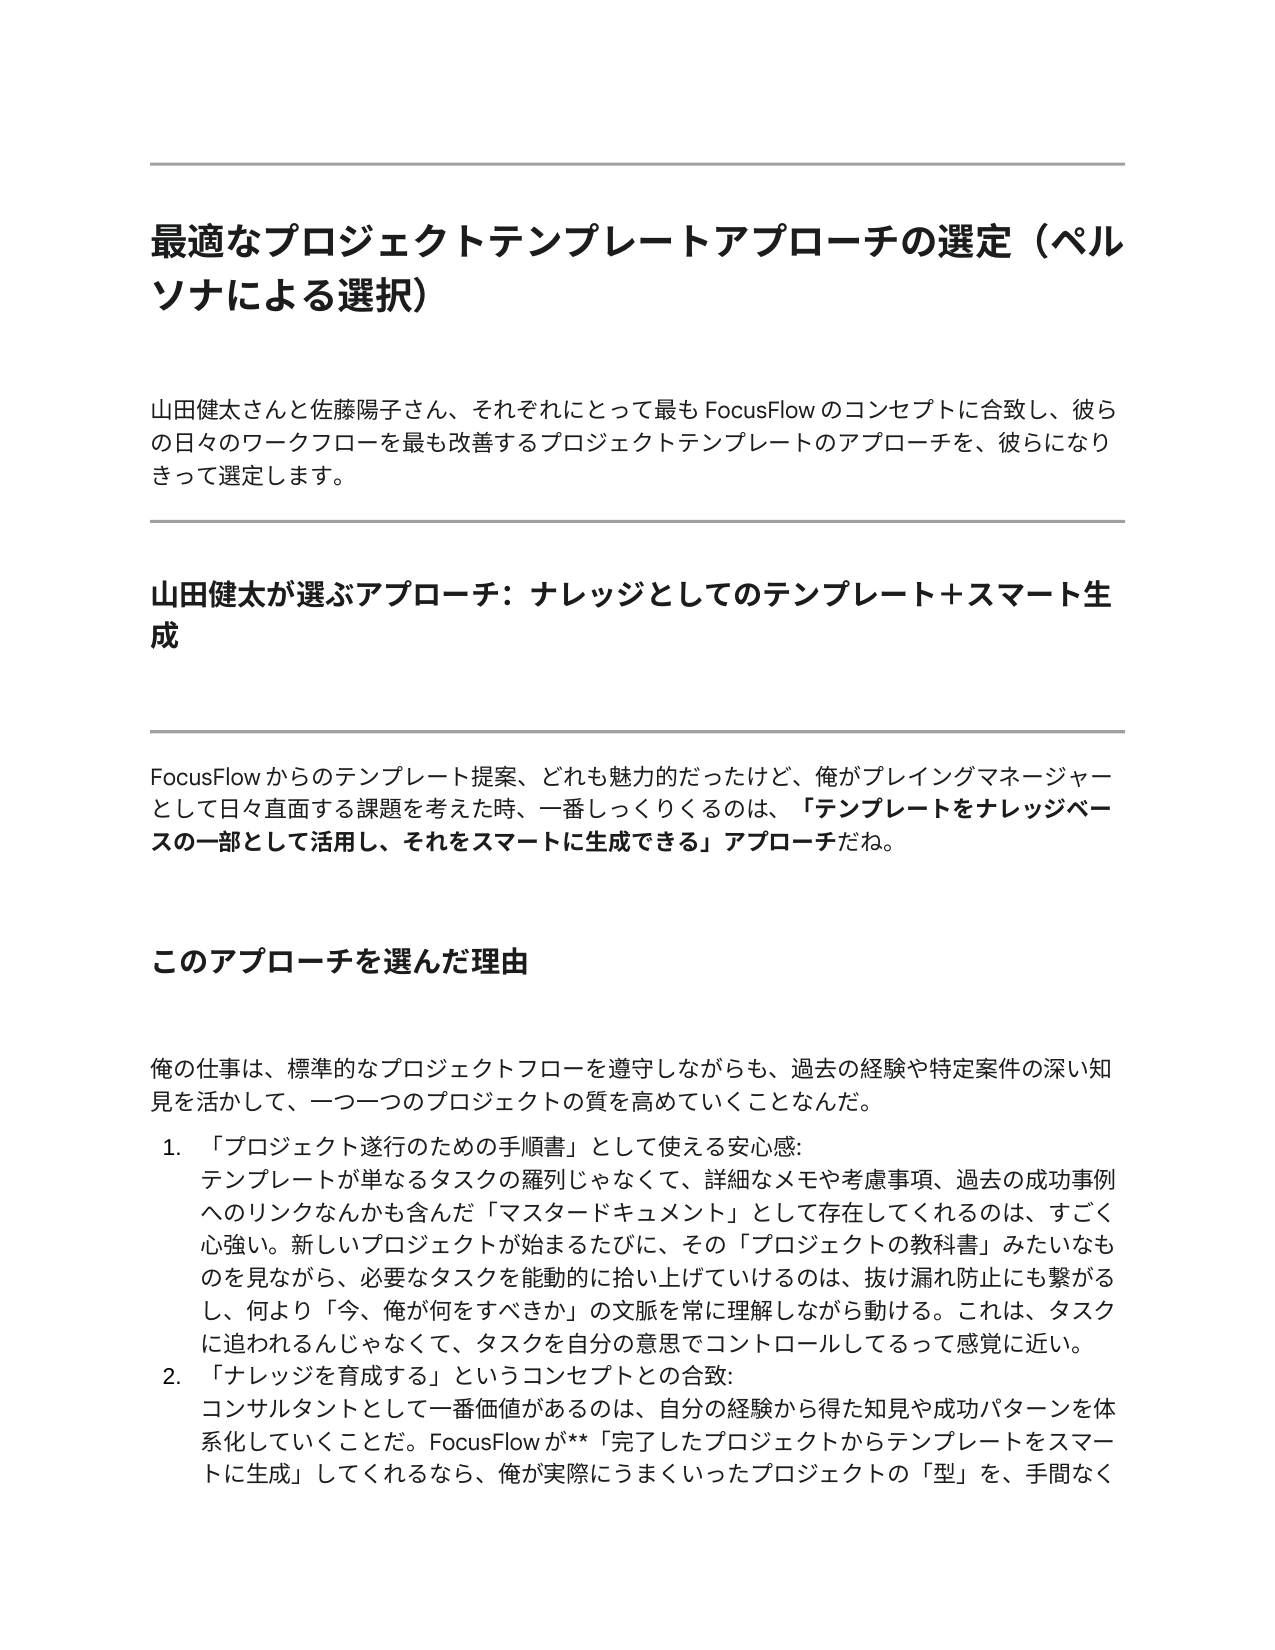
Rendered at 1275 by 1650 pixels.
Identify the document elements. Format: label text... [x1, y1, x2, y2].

text FocusFlowからのテンプレート提案、どれも魅力的だったけど、俺がプレイングマネージャーとして日々直面する課題を考えた時、一番しっくりくるのは、「テンプレートをナレッジベースの一部として活用し、それをスマートに生成できる」アプローチだね。 [150, 734, 1125, 857]
text 山田健太さんと佐藤陽子さん、それぞれにとって最もFocusFlowのコンセプトに合致し、彼らの日々のワークフローを最も改善するプロジェクトテンプレートのアプローチを、彼らになりきって選定します。 [150, 397, 1125, 491]
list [162, 1362, 1125, 1489]
subtitle 山田健太が選ぶアプローチ：ナレッジとしてのテンプレート＋スマート生成 [150, 577, 1125, 655]
subtitle このアプローチを選んだ理由 [150, 944, 1125, 980]
list 「プロジェクト遂行のための手順書」として使える安心感: テンプレートが単なるタスクの羅列じゃなくて、詳細なメモや考慮事項、過去の成功事例へのリンクなんかも含んだ「マスタードキュメント」として存在してくれるのは、すごく心強い。新しいプロジェクトが始まるたびに、その「プロジェクトの教科書」みたいなものを見ながら、必要なタスクを能動的に拾い上げていけるのは、抜け漏れ防止にも繋がるし、何より「今、俺が何をすべきか」の文脈を常に理解しながら動ける。これは、タスクに追われるんじゃなくて、タスクを自分の意思でコントロールしてるって感覚に近い。 [162, 1133, 1125, 1358]
subtitle 最適なプロジェクトテンプレートアプローチの選定（ペルソナによる選択） [150, 219, 1125, 320]
text 俺の仕事は、標準的なプロジェクトフローを遵守しながらも、過去の経験や特定案件の深い知見を活かして、一つ一つのプロジェクトの質を高めていくことなんだ。 [150, 1056, 1125, 1117]
